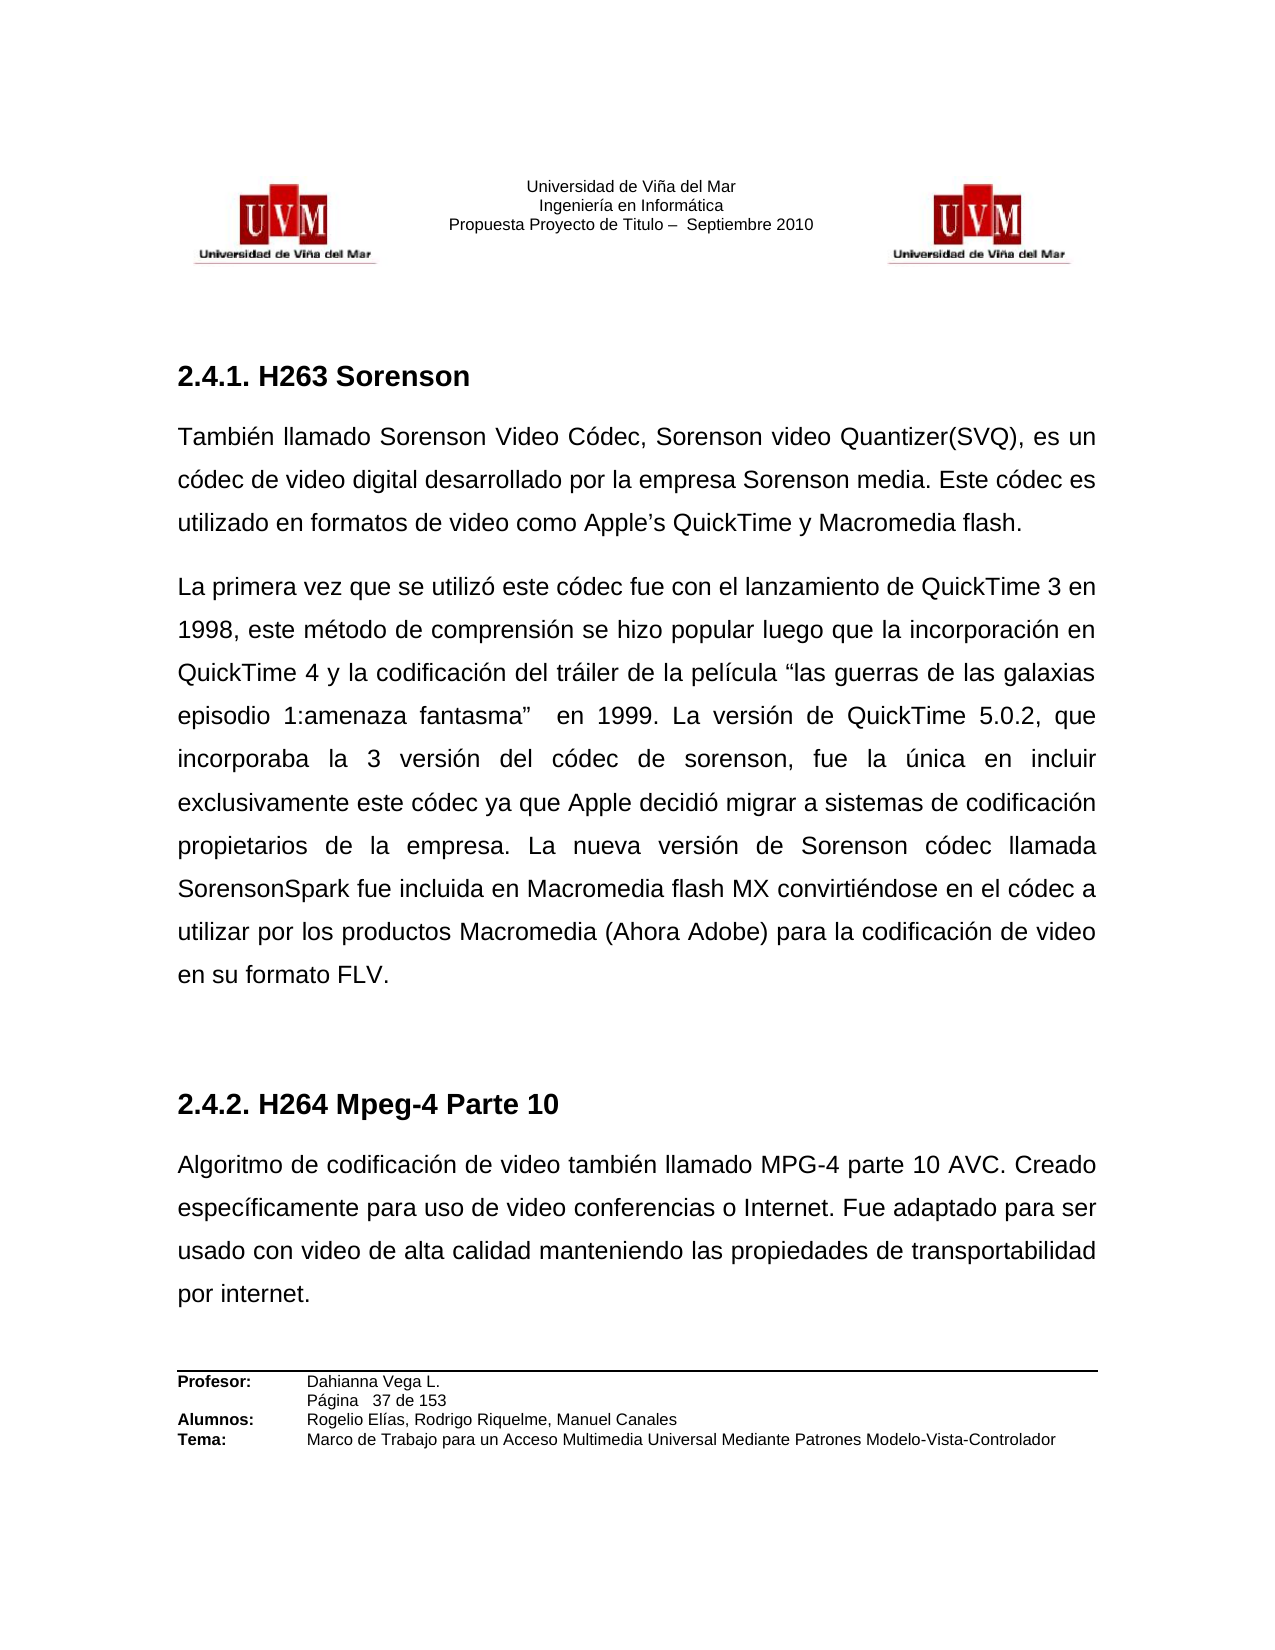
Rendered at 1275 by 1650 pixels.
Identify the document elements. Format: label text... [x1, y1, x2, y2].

subtitle 2.4.2. H264 Mpeg-4 Parte 10 [177, 1087, 1098, 1120]
subtitle 2.4.1. H263 Sorenson [177, 359, 1098, 392]
picture [871, 176, 1084, 267]
text También llamado Sorenson Video Códec, Sorenson video Quantizer(SVQ), es un códec de video digital desarrollado por la empresa Sorenson media. Este códec es utilizado en formatos de video como Apple’s QuickTime y Macromedia flash. [177, 422, 1098, 537]
picture [177, 176, 390, 267]
text Algoritmo de codificación de video también llamado MPG-4 parte 10 AVC. Creado específicamente para uso de video conferencias o Internet. Fue adaptado para ser usado con video de alta calidad manteniendo las propiedades de transportabilidad por internet. [177, 1149, 1098, 1308]
text La primera vez que se utilizó este códec fue con el lanzamiento de QuickTime 3 en 1998, este método de comprensión se hizo popular luego que la incorporación en QuickTime 4 y la codificación del tráiler de la película “las guerras de las galaxias episodio 1:amenaza fantasma” en 1999. La versión de QuickTime 5.0.2, que incorporaba la 3 versión del códec de sorenson, fue la única en incluir exclusivamente este códec ya que Apple decidió migrar a sistemas de codificación propietarios de la empresa. La nueva versión de Sorenson códec llamada SorensonSpark fue incluida en Macromedia flash MX convirtiéndose en el códec a utilizar por los productos Macromedia (Ahora Adobe) para la codificación de video en su formato FLV. [177, 572, 1098, 989]
